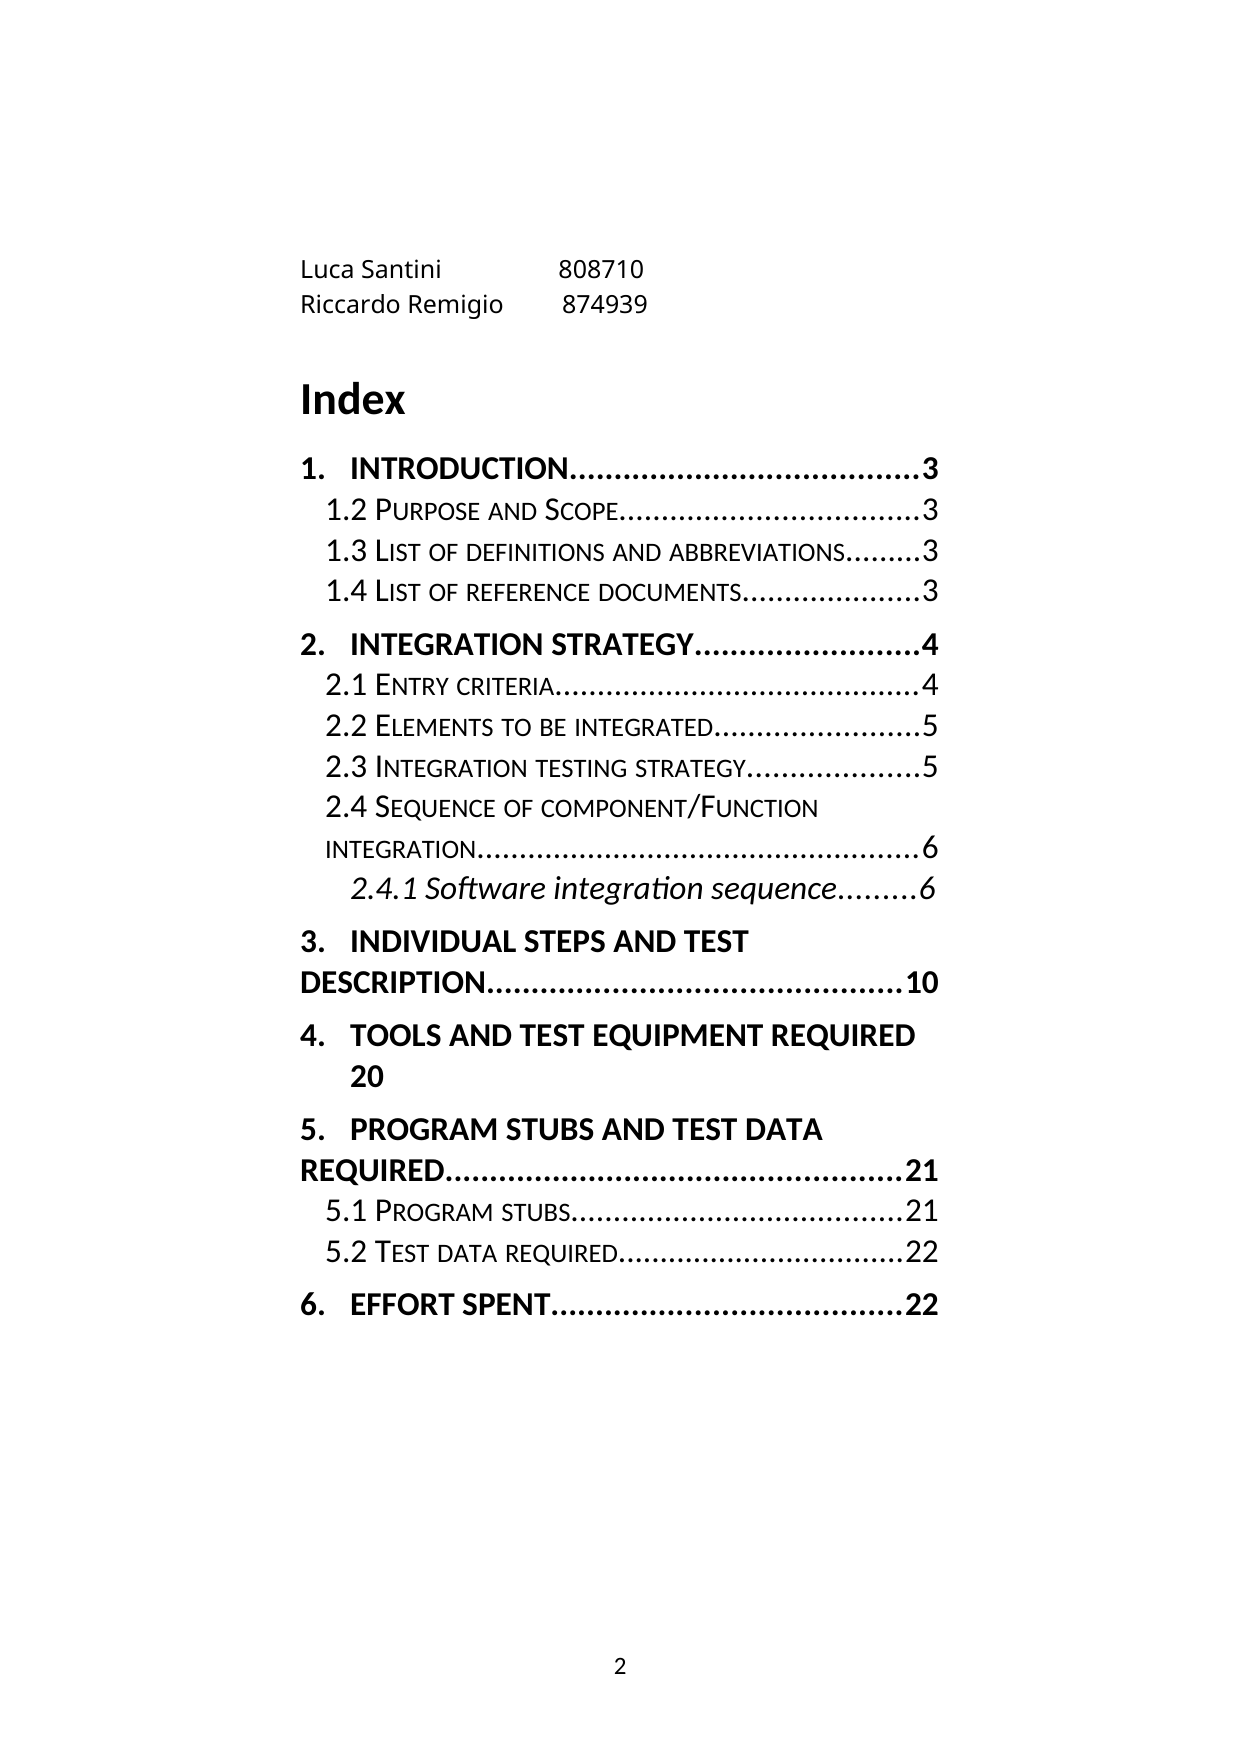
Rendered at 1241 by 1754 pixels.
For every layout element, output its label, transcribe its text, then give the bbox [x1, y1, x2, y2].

text Luca Santini 808710 [300, 252, 940, 286]
text Riccardo Remigio 874939 [300, 286, 940, 320]
